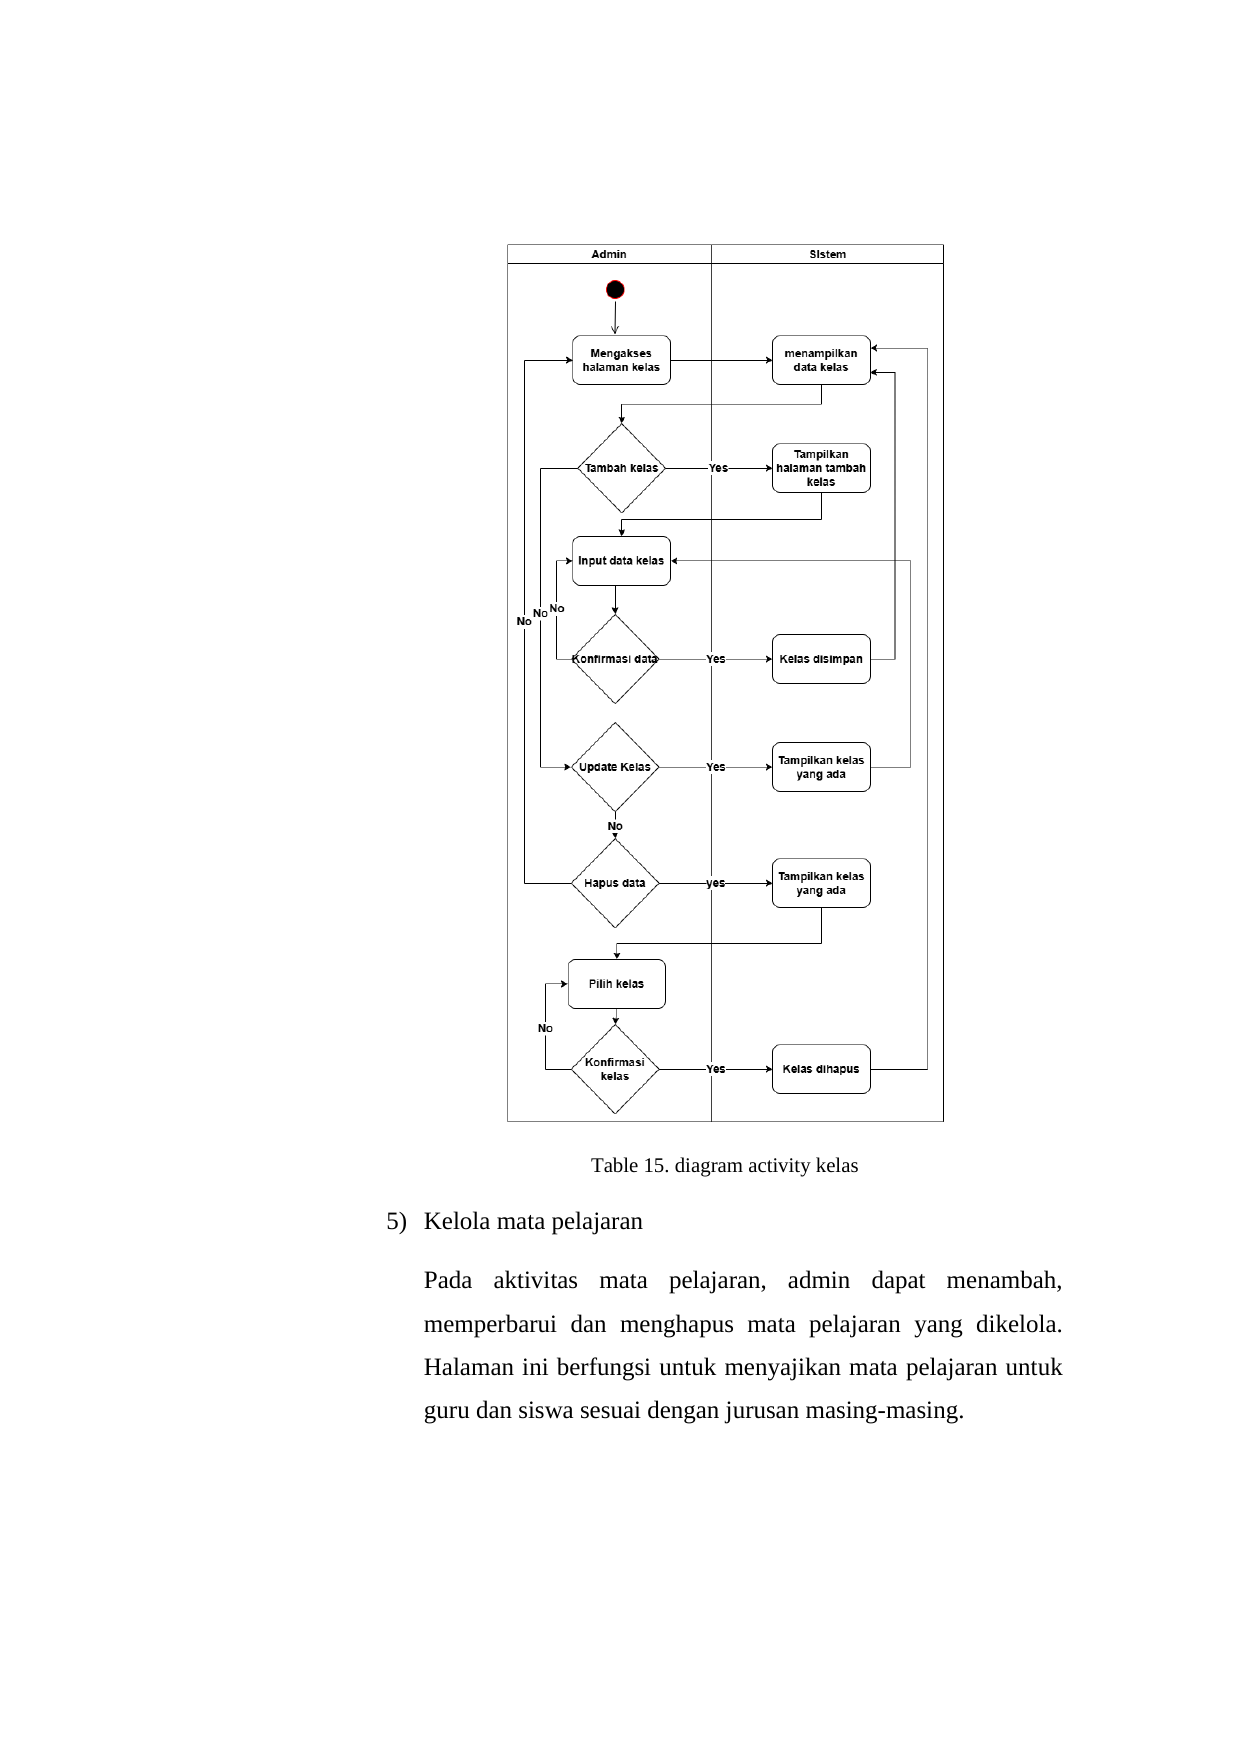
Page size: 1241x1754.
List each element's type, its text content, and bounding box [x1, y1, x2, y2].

text Pada aktivitas mata pelajaran, admin dapat menambah, memperbarui dan menghapus mata pelajaran yang dikelola. Halaman ini berfungsi untuk menyajikan mata pelajaran untuk guru dan siswa sesuai dengan jurusan masing-masing. [424, 1266, 1063, 1424]
list Kelola mata pelajaran [386, 1206, 1063, 1234]
picture [493, 236, 956, 1122]
text Table 15. diagram activity kelas [386, 1153, 1063, 1177]
